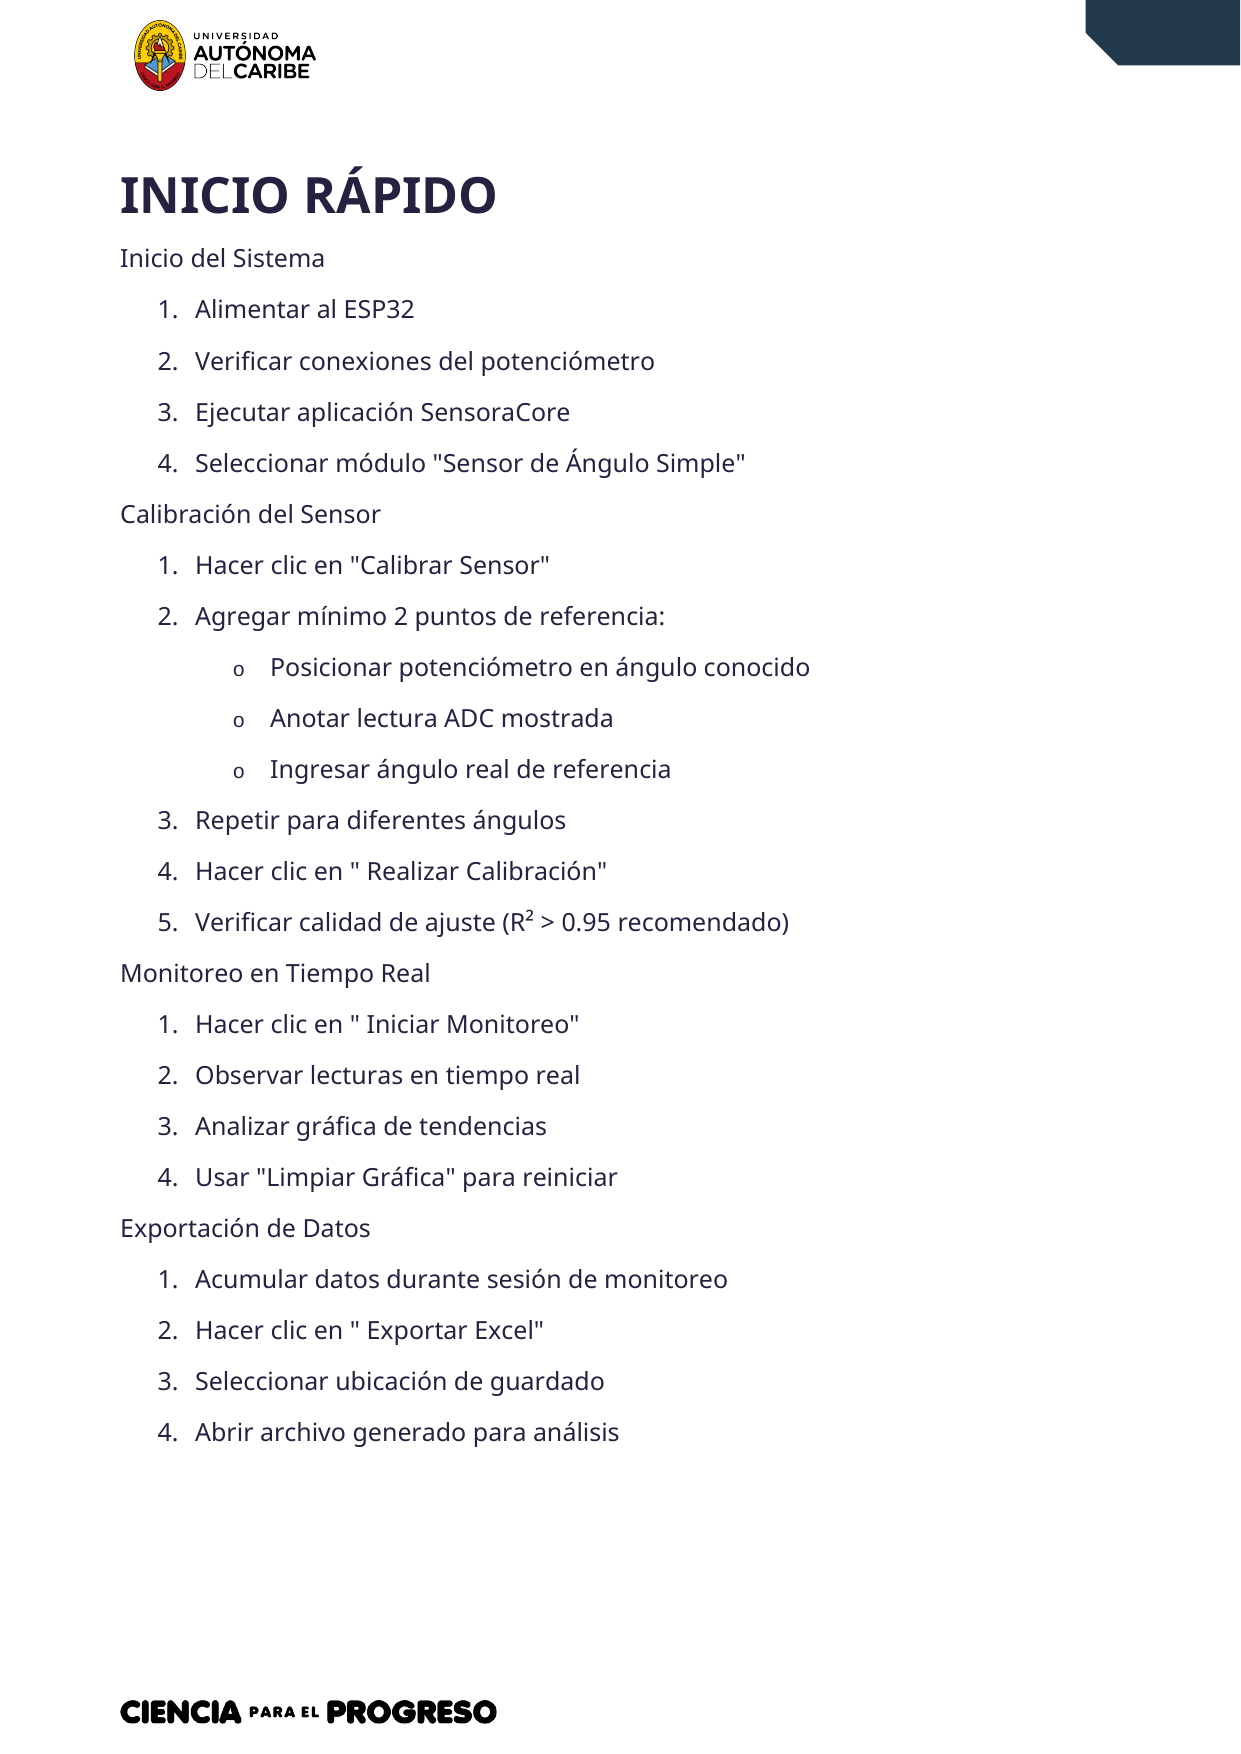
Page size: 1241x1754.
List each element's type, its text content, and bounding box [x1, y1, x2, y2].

list Ejecutar aplicación SensoraCore [157, 394, 1120, 428]
text Exportación de Datos [120, 1211, 1120, 1245]
list Hacer clic en " Realizar Calibración" [157, 853, 1120, 888]
list Acumular datos durante sesión de monitoreo [157, 1262, 1120, 1296]
list Observar lecturas en tiempo real [157, 1058, 1120, 1092]
list Alimentar al ESP32 [157, 292, 1120, 326]
list Verificar conexiones del potenciómetro [157, 343, 1120, 377]
list Anotar lectura ADC mostrada [232, 700, 1120, 734]
list Repetir para diferentes ángulos [157, 802, 1120, 837]
list Abrir archivo generado para análisis [157, 1415, 1120, 1449]
list Usar "Limpiar Gráfica" para reiniciar [157, 1160, 1120, 1194]
text Calibración del Sensor [120, 496, 1120, 530]
list Hacer clic en " Iniciar Monitoreo" [157, 1007, 1120, 1041]
list Seleccionar módulo "Sensor de Ángulo Simple" [157, 445, 1120, 479]
list Ingresar ángulo real de referencia [232, 751, 1120, 786]
list Seleccionar ubicación de guardado [157, 1364, 1120, 1398]
list Agregar mínimo 2 puntos de referencia: [157, 598, 1120, 632]
subtitle INICIO RÁPIDO [120, 160, 1120, 228]
list Analizar gráfica de tendencias [157, 1109, 1120, 1143]
picture [120, 12, 330, 100]
list Verificar calidad de ajuste (R² > 0.95 recomendado) [157, 904, 1120, 939]
text Inicio del Sistema [120, 241, 1120, 275]
list Posicionar potenciómetro en ángulo conocido [232, 649, 1120, 683]
list Hacer clic en "Calibrar Sensor" [157, 547, 1120, 581]
picture [120, 1700, 497, 1724]
list Hacer clic en " Exportar Excel" [157, 1313, 1120, 1347]
text Monitoreo en Tiempo Real [120, 956, 1120, 990]
